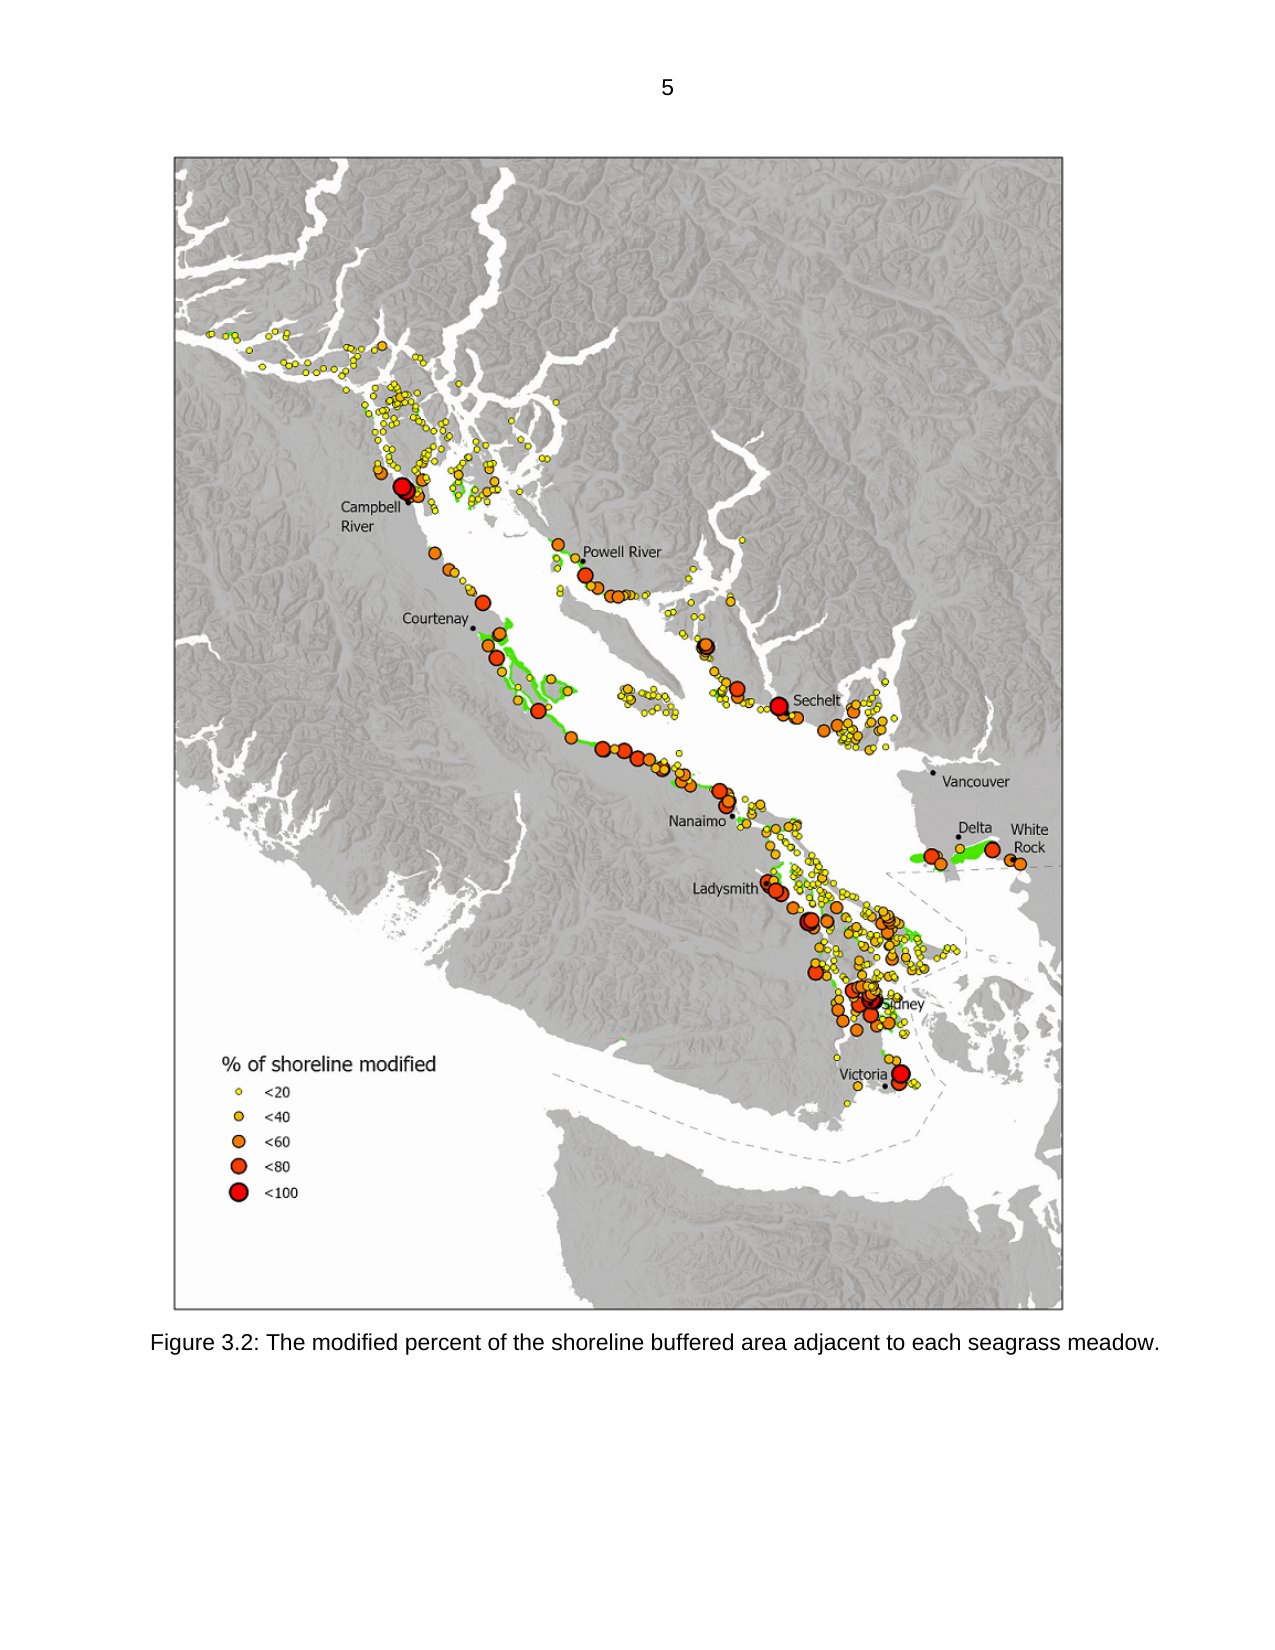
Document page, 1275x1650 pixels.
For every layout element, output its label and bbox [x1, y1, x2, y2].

picture [168, 151, 1069, 1316]
